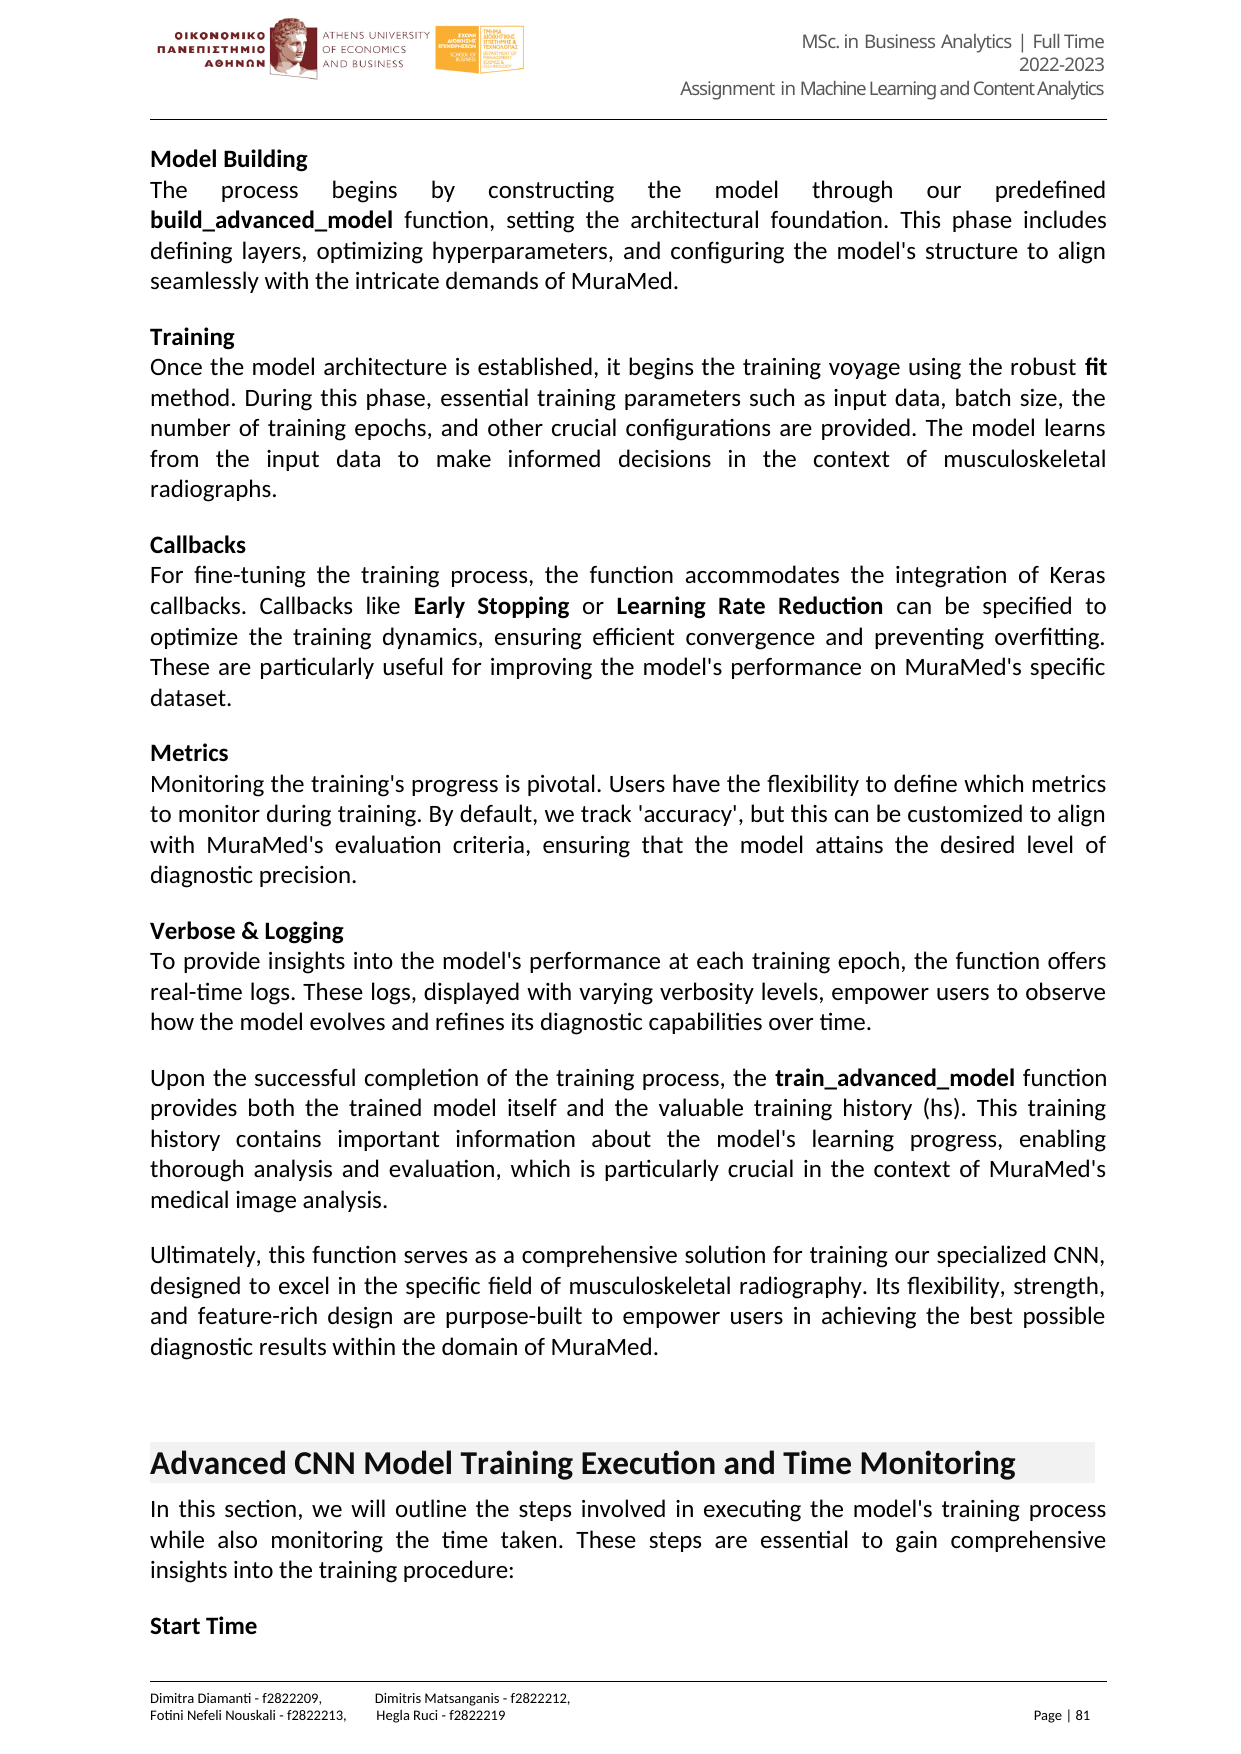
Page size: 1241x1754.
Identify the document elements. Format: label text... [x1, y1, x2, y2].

text In this section, we will outline the steps involved in executing the model's training process while also monitoring the time taken. These steps are essential to gain comprehensive insights into the training procedure: [150, 1493, 1107, 1585]
text Verbose & Logging [150, 915, 1107, 945]
text To provide insights into the model's performance at each training epoch, the function offers real-time logs. These logs, displayed with varying verbosity levels, empower users to observe how the model evolves and refines its diagnostic capabilities over time. [150, 945, 1107, 1037]
subtitle Advanced CNN Model Training Execution and Time Monitoring [150, 1442, 1095, 1483]
text The process begins by constructing the model through our predefined build_advanced_model function, setting the architectural foundation. This phase includes defining layers, optimizing hyperparameters, and configuring the model's structure to align seamlessly with the intricate demands of MuraMed. [150, 174, 1107, 296]
text Metrics Monitoring the training's progress is pivotal. Users have the flexibility to define which metrics to monitor during training. By default, we track 'accuracy', but this can be customized to align with MuraMed's evaluation criteria, ensuring that the model attains the desired level of diagnostic precision. [150, 737, 1107, 890]
text Ultimately, this function serves as a comprehensive solution for training our specialized CNN, designed to excel in the specific field of musculoskeletal radiography. Its flexibility, strength, and feature-rich design are purpose-built to empower users in achieving the best possible diagnostic results within the domain of MuraMed. [150, 1239, 1107, 1362]
text Callbacks For fine-tuning the training process, the function accommodates the integration of Keras callbacks. Callbacks like Early Stopping or Learning Rate Reduction can be specified to optimize the training dynamics, ensuring efficient convergence and preventing overfitting. These are particularly useful for improving the model's performance on MuraMed's specific dataset. [150, 529, 1107, 712]
text Upon the successful completion of the training process, the train_advanced_model function provides both the trained model itself and the valuable training history (hs). This training history contains important information about the model's learning progress, enabling thorough analysis and evaluation, which is particularly crucial in the context of MuraMed's medical image analysis. [150, 1062, 1107, 1214]
text Training Once the model architecture is established, it begins the training voyage using the robust fit method. During this phase, essential training parameters such as input data, batch size, the number of training epochs, and other crucial configurations are provided. The model learns from the input data to make informed decisions in the context of musculoskeletal radiographs. [150, 321, 1107, 504]
text Model Building [150, 143, 1107, 174]
picture [151, 17, 526, 82]
text Start Time [150, 1610, 1107, 1640]
